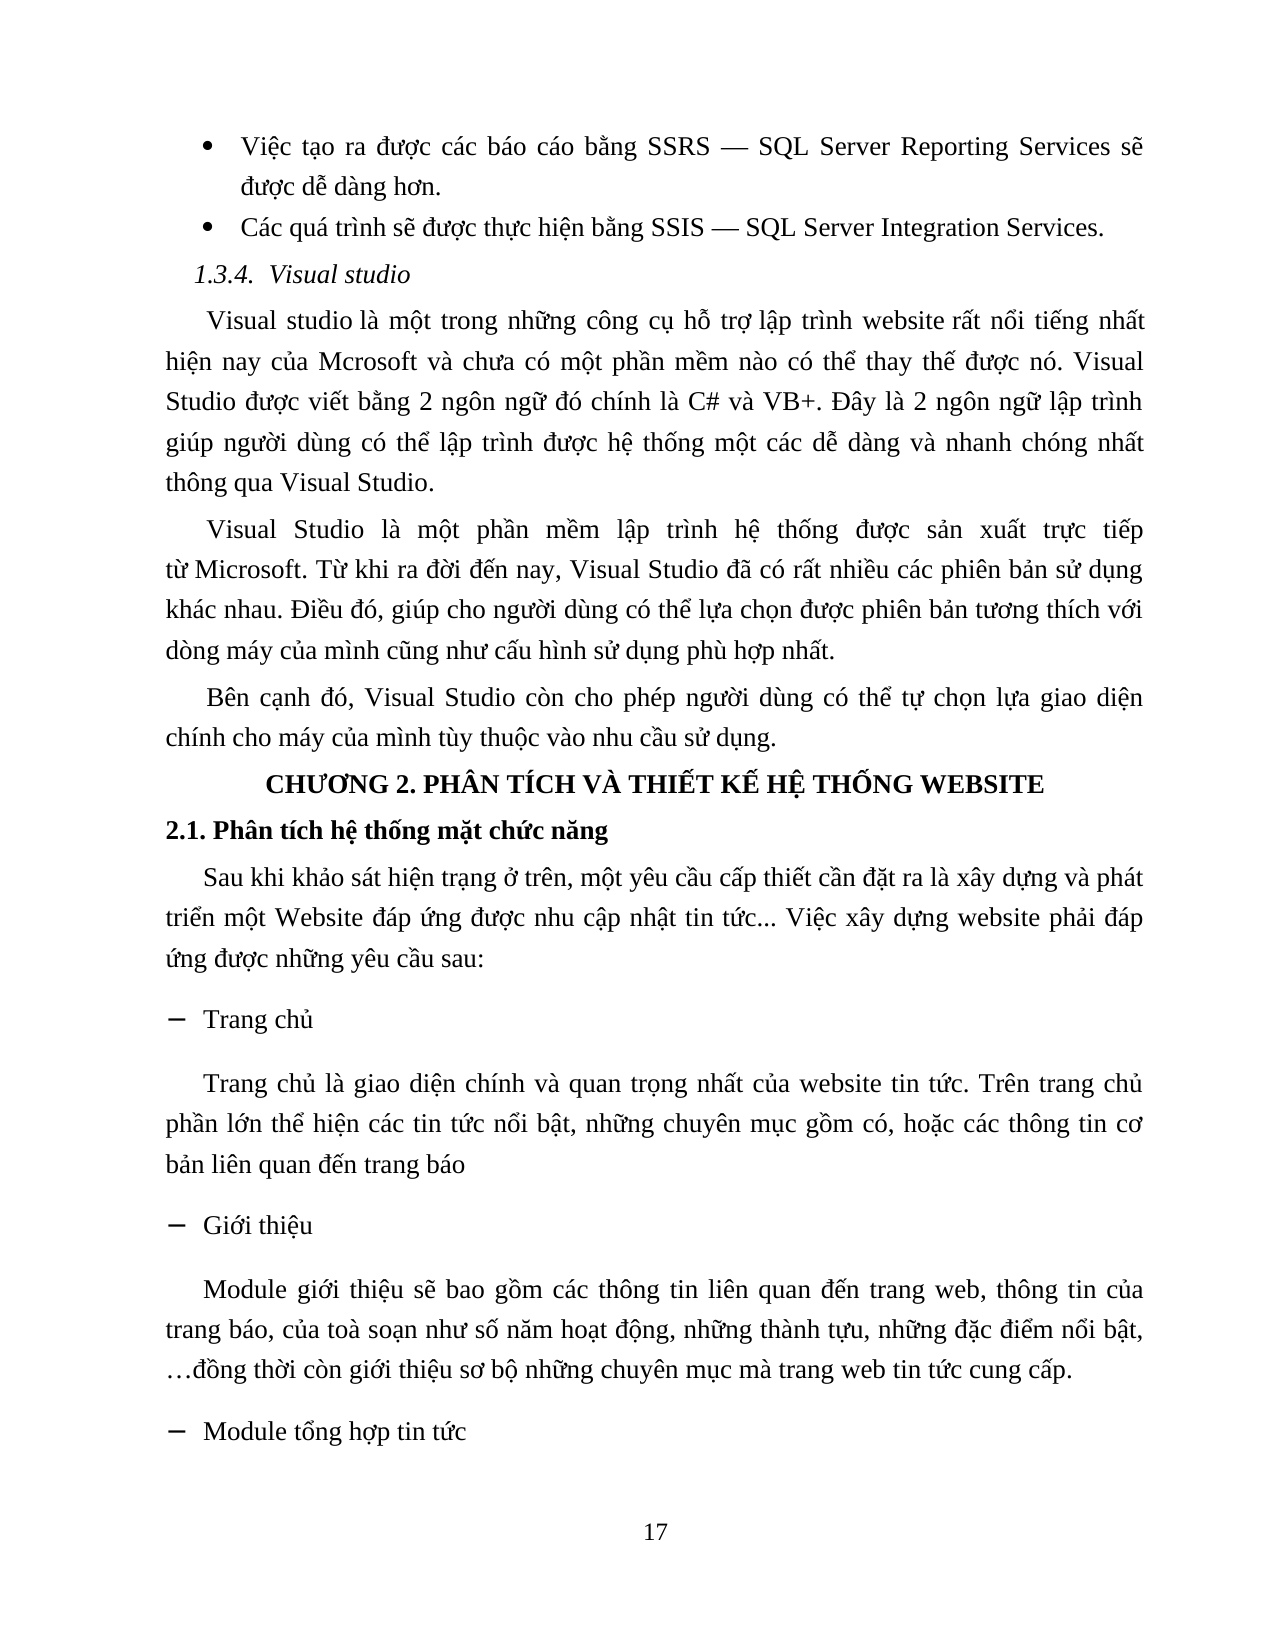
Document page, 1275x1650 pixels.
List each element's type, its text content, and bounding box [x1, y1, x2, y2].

subtitle PHÂN TÍCH VÀ THIẾT KẾ HỆ THỐNG WEBSITE [165, 768, 1145, 799]
text Sau khi khảo sát hiện trạng ở trên, một yêu cầu cấp thiết cần đặt ra là xây dựng và phát triển một Website đáp ứng được nhu cập nhật tin tức... Việc xây dựng website phải đáp ứng được những yêu cầu sau: [165, 861, 1145, 973]
list Giới thiệu [165, 1194, 1145, 1250]
text Trang chủ là giao diện chính và quan trọng nhất của website tin tức. Trên trang chủ phần lớn thể hiện các tin tức nổi bật, những chuyên mục gồm có, hoặc các thông tin cơ bản liên quan đến trang báo [165, 1067, 1145, 1179]
list Các quá trình sẽ được thực hiện bằng SSIS — SQL Server Integration Services. [203, 211, 1145, 242]
subtitle 2.1. Phân tích hệ thống mặt chức năng [165, 814, 1145, 846]
text Visual studio là một trong những công cụ hỗ trợ lập trình website rất nổi tiếng nhất hiện nay của Mcrosoft và chưa có một phần mềm nào có thể thay thế được nó. Visual Studio được viết bằng 2 ngôn ngữ đó chính là C# và VB+. Đây là 2 ngôn ngữ lập trình giúp người dùng có thể lập trình được hệ thống một các dễ dàng và nhanh chóng nhất thông qua Visual Studio. [165, 304, 1145, 497]
text Module giới thiệu sẽ bao gồm các thông tin liên quan đến trang web, thông tin của trang báo, của toà soạn như số năm hoạt động, những thành tựu, những đặc điểm nổi bật,…đồng thời còn giới thiệu sơ bộ những chuyên mục mà trang web tin tức cung cấp. [165, 1273, 1145, 1385]
text Visual Studio là một phần mềm lập trình hệ thống được sản xuất trực tiếp từ Microsoft. Từ khi ra đời đến nay, Visual Studio đã có rất nhiều các phiên bản sử dụng khác nhau. Điều đó, giúp cho người dùng có thể lựa chọn được phiên bản tương thích với dòng máy của mình cũng như cấu hình sử dụng phù hợp nhất. [165, 513, 1145, 665]
subtitle Visual studio [193, 258, 1145, 289]
list Việc tạo ra được các báo cáo bằng SSRS — SQL Server Reporting Services sẽ được dễ dàng hơn. [203, 130, 1145, 202]
text Bên cạnh đó, Visual Studio còn cho phép người dùng có thể tự chọn lựa giao diện chính cho máy của mình tùy thuộc vào nhu cầu sử dụng. [165, 681, 1145, 752]
list Trang chủ [165, 988, 1145, 1044]
list Module tổng hợp tin tức [165, 1400, 1145, 1456]
